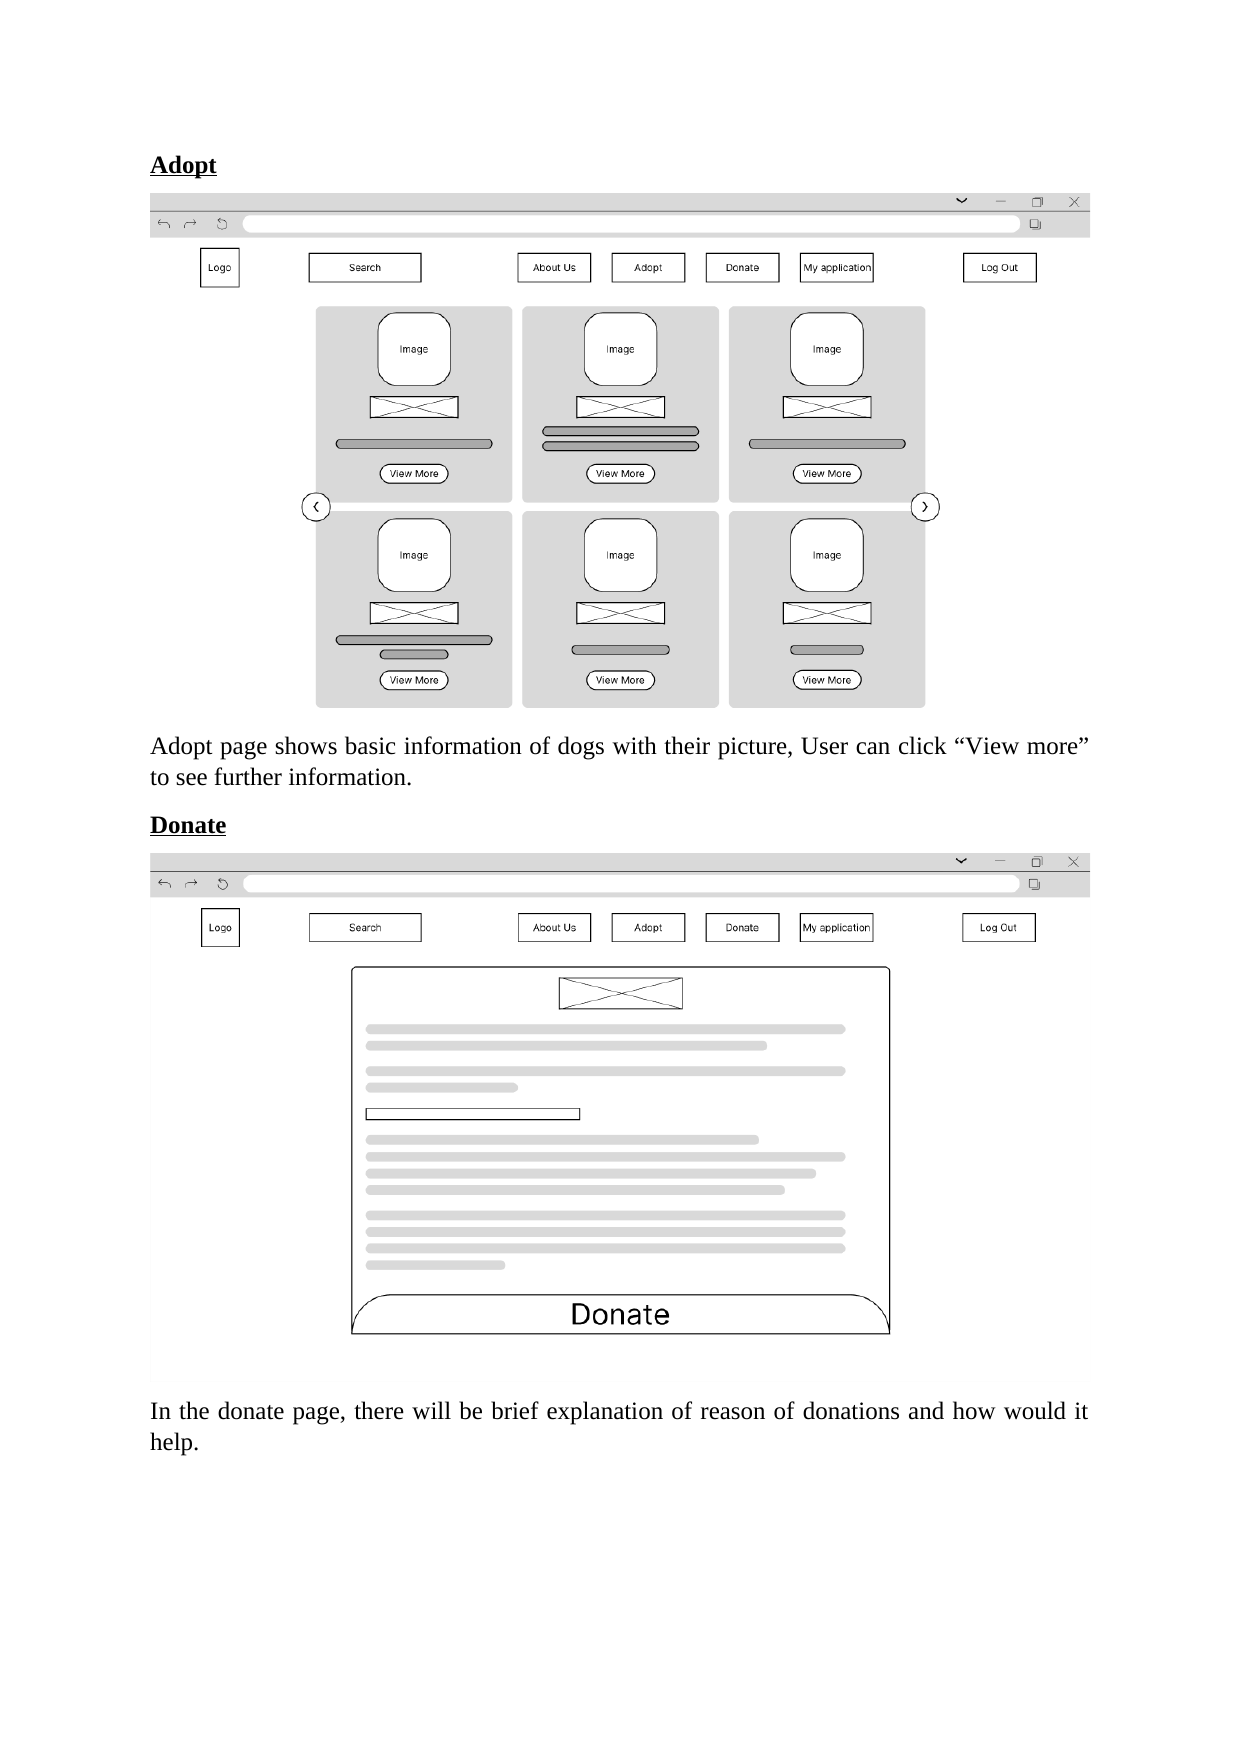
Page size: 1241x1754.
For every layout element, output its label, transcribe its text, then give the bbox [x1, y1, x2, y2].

text Adopt page shows basic information of dogs with their picture, User can click “View more” to see further information. [150, 731, 1090, 791]
picture [150, 193, 1091, 717]
picture [150, 853, 1091, 1382]
text In the donate page, there will be brief explanation of reason of donations and how would it help. [150, 1396, 1090, 1456]
text Adopt [150, 150, 1090, 179]
text Donate [150, 810, 1090, 839]
